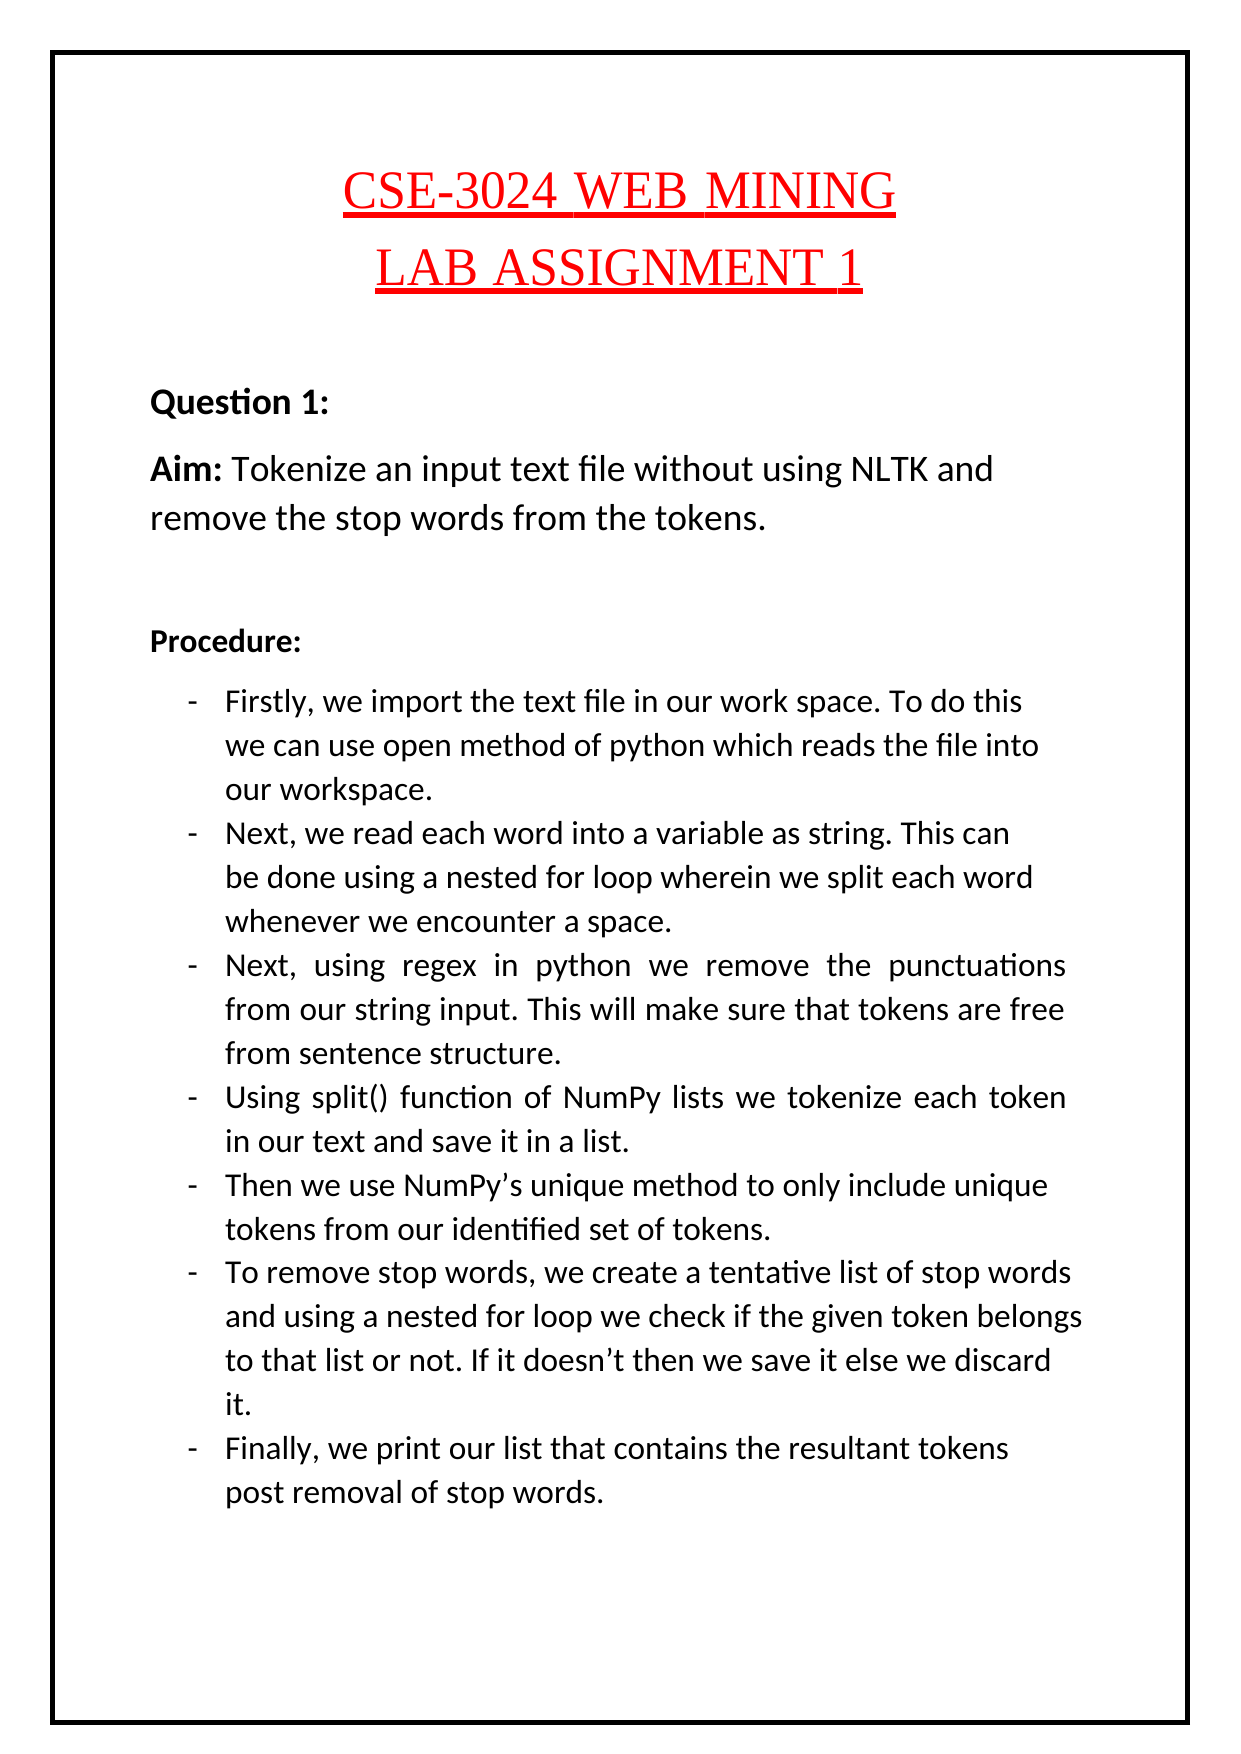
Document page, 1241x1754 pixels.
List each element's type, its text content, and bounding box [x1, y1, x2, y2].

subtitle Procedure: [150, 620, 1103, 661]
list Next, we read each word into a variable as string. This can be done using a nested for loop wherein we split each word whenever we encounter a space. [187, 812, 1052, 941]
list Using split() function of NumPy lists we tokenize each token in our text and save it in a list. [187, 1076, 1067, 1161]
subtitle Question 1: [150, 378, 1103, 424]
subtitle CSE-3024 WEB MINING LAB ASSIGNMENT 1 [343, 158, 899, 297]
list Finally, we print our list that contains the resultant tokens post removal of stop words. [187, 1427, 1075, 1512]
list Then we use NumPy’s unique method to only include unique [187, 1164, 1103, 1204]
list Next, using regex in python we remove the punctuations from our string input. This will make sure that tokens are free from sentence structure. [187, 944, 1066, 1073]
text Aim: Tokenize an input text file without using NLTK and remove the stop words from the tokens. [150, 445, 997, 539]
list To remove stop words, we create a tentative list of stop words and using a nested for loop we check if the given token belongs to that list or not. If it doesn’t then we save it else we discard it. [187, 1251, 1086, 1424]
list Firstly, we import the text file in our work space. To do this we can use open method of python which reads the file into our workspace. [187, 680, 1070, 809]
text tokens from our identified set of tokens. [225, 1207, 1103, 1248]
